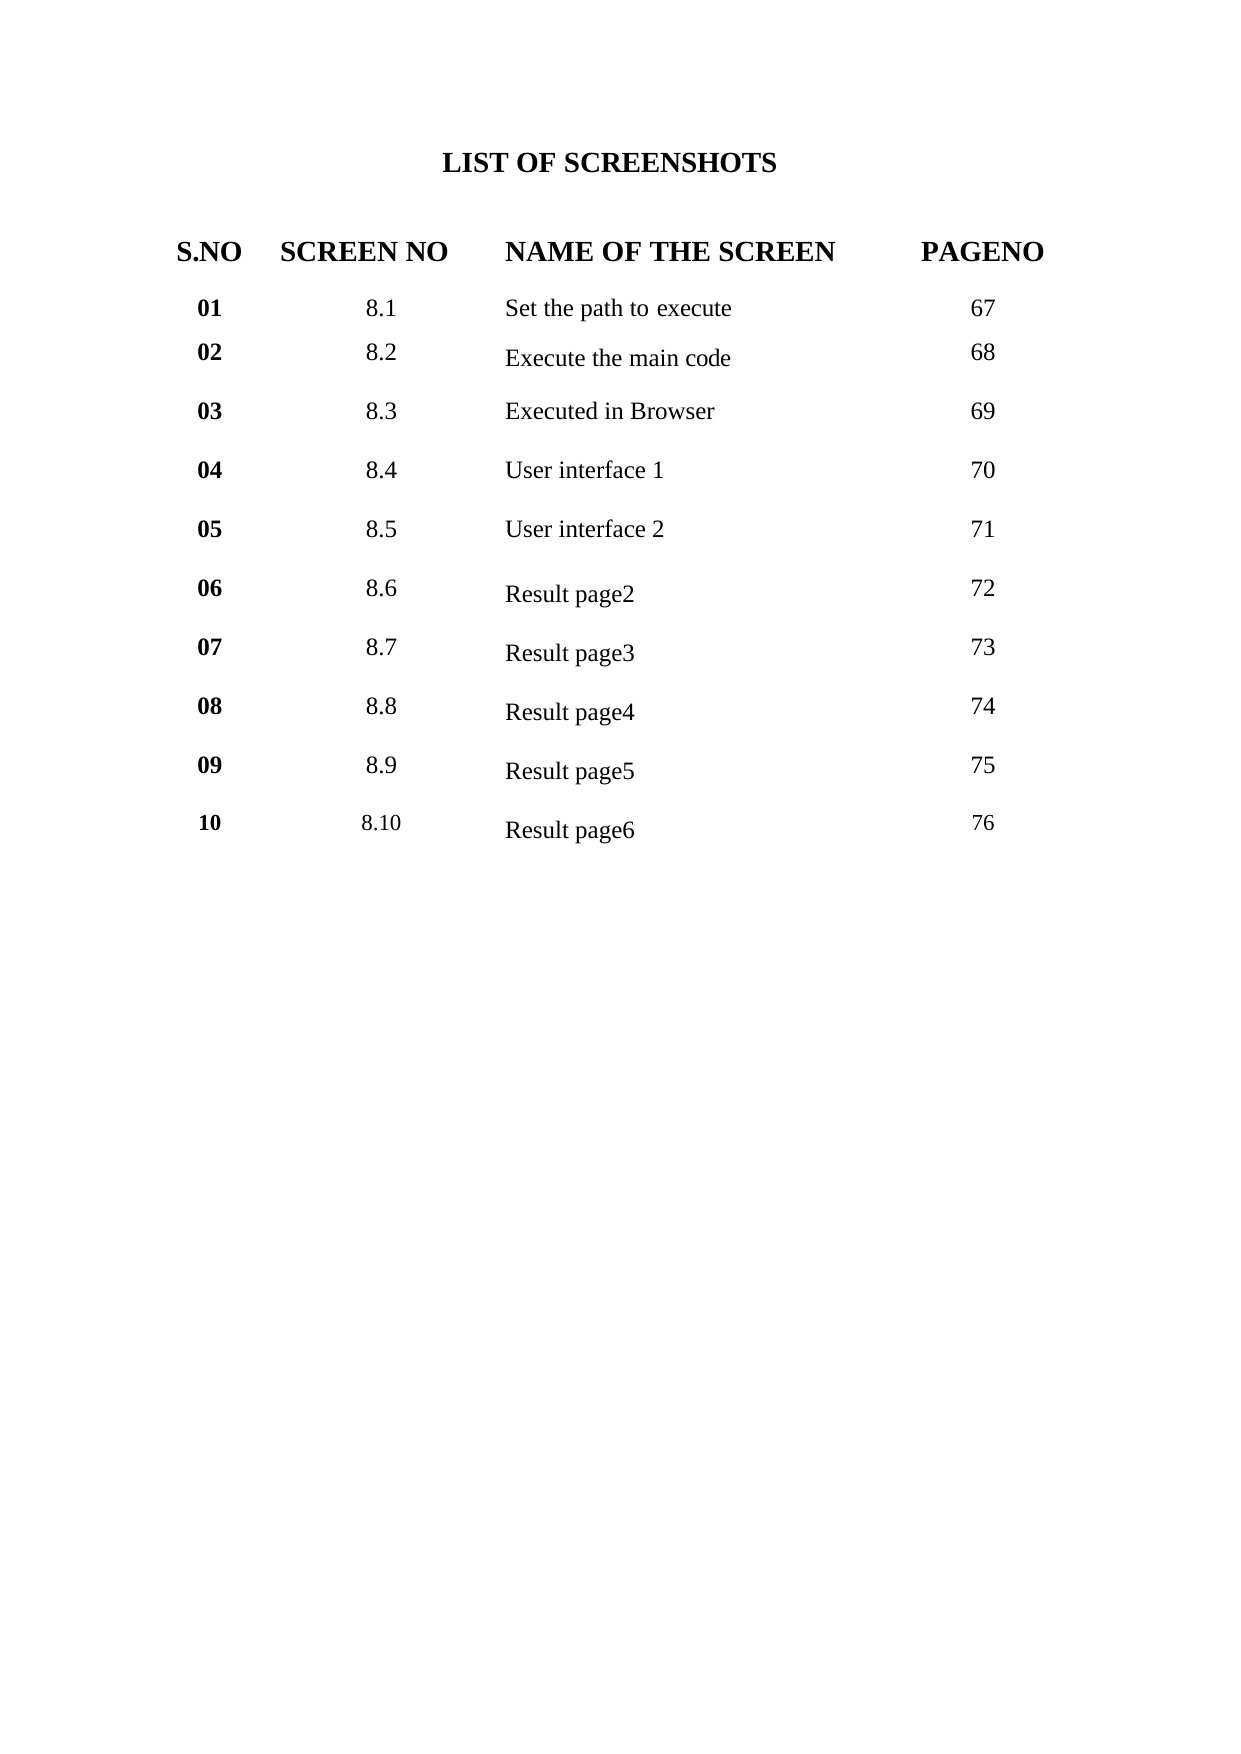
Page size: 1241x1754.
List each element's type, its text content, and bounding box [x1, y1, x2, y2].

table_cell 8.4 [269, 455, 494, 514]
table_cell 69 [876, 396, 1090, 455]
table_cell 70 [876, 455, 1090, 514]
table_cell 72 [876, 573, 1090, 632]
table_cell 8.7 [269, 632, 494, 691]
table_cell 06 [150, 573, 268, 632]
table_cell 8.5 [269, 514, 494, 573]
table_cell 8.3 [269, 396, 494, 455]
table_header NAME OF THE SCREEN [494, 234, 876, 293]
table_cell 68 [876, 337, 1090, 396]
table_cell 03 [150, 396, 268, 455]
table_cell Executed in Browser [494, 396, 876, 455]
table_cell Result page6 [494, 810, 876, 871]
table_cell Execute the main code [494, 337, 876, 396]
table_cell 04 [150, 455, 268, 514]
table_header S.NO [150, 234, 268, 293]
table_cell Result page4 [494, 691, 876, 750]
table_cell 8.1 [269, 293, 494, 337]
table_cell User interface 2 [494, 514, 876, 573]
text LIST OF SCREENSHOTS [118, 145, 1101, 179]
table_cell 07 [150, 632, 268, 691]
table_cell Set the path to execute [494, 293, 876, 337]
table_cell 05 [150, 514, 268, 573]
table_cell 76 [876, 810, 1090, 871]
table_cell 8.8 [269, 691, 494, 750]
table_cell Result page3 [494, 632, 876, 691]
table_cell 01 [150, 293, 268, 337]
table_cell User interface 1 [494, 455, 876, 514]
table_cell 10 [150, 810, 268, 871]
table_cell 8.2 [269, 337, 494, 396]
table_header PAGENO [876, 234, 1090, 293]
table_cell 75 [876, 750, 1090, 809]
table_cell 02 [150, 337, 268, 396]
table_cell 73 [876, 632, 1090, 691]
table_cell 08 [150, 691, 268, 750]
table_cell 71 [876, 514, 1090, 573]
table_cell 09 [150, 750, 268, 809]
table_cell 67 [876, 293, 1090, 337]
table_cell Result page5 [494, 750, 876, 809]
table_cell 8.6 [269, 573, 494, 632]
table_header SCREEN NO [269, 234, 494, 293]
table_cell 8.10 [269, 810, 494, 871]
table_cell 8.9 [269, 750, 494, 809]
table_cell Result page2 [494, 573, 876, 632]
table_cell 74 [876, 691, 1090, 750]
